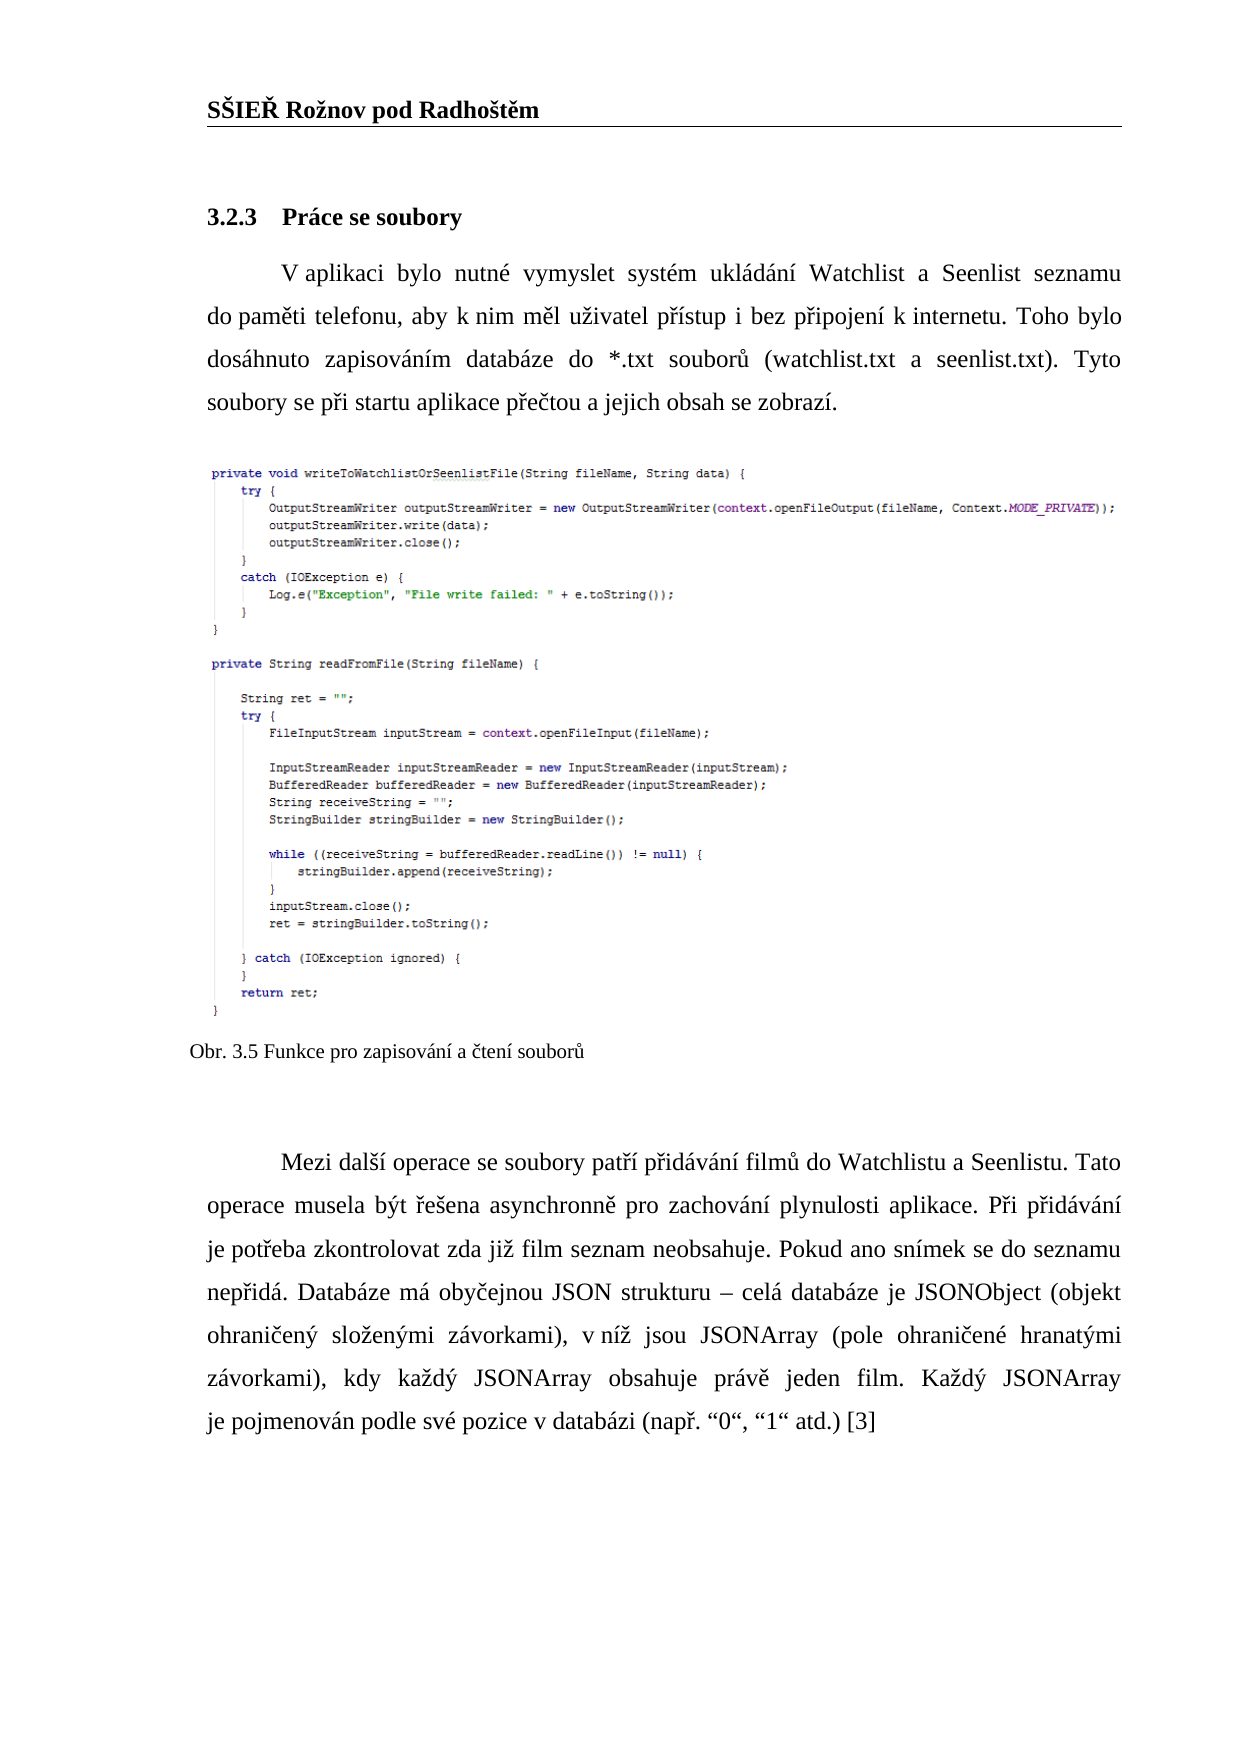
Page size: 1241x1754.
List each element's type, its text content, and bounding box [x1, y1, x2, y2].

picture [206, 464, 1122, 1021]
text Mezi další operace se soubory patří přidávání filmů do Watchlistu a Seenlistu. Tato operace musela být řešena asynchronně pro zachování plynulosti aplikace. Při přidávání je potřeba zkontrolovat zda již film seznam neobsahuje. Pokud ano snímek se do seznamu nepřidá. Databáze má obyčejnou JSON strukturu – celá databáze je JSONObject (objekt ohraničený složenými závorkami), v níž jsou JSONArray (pole ohraničené hranatými závorkami), kdy každý JSONArray obsahuje právě jeden film. Každý JSONArray je pojmenován podle své pozice v databázi (např. “0“, “1“ atd.) [3] [207, 1147, 1122, 1435]
text V aplikaci bylo nutné vymyslet systém ukládání Watchlist a Seenlist seznamu do paměti telefonu, aby k nim měl uživatel přístup i bez připojení k internetu. Toho bylo dosáhnuto zapisováním databáze do *.txt souborů (watchlist.txt a seenlist.txt). Tyto soubory se při startu aplikace přečtou a jejich obsah se zobrazí. [207, 258, 1122, 416]
subtitle Práce se soubory [207, 202, 1122, 231]
